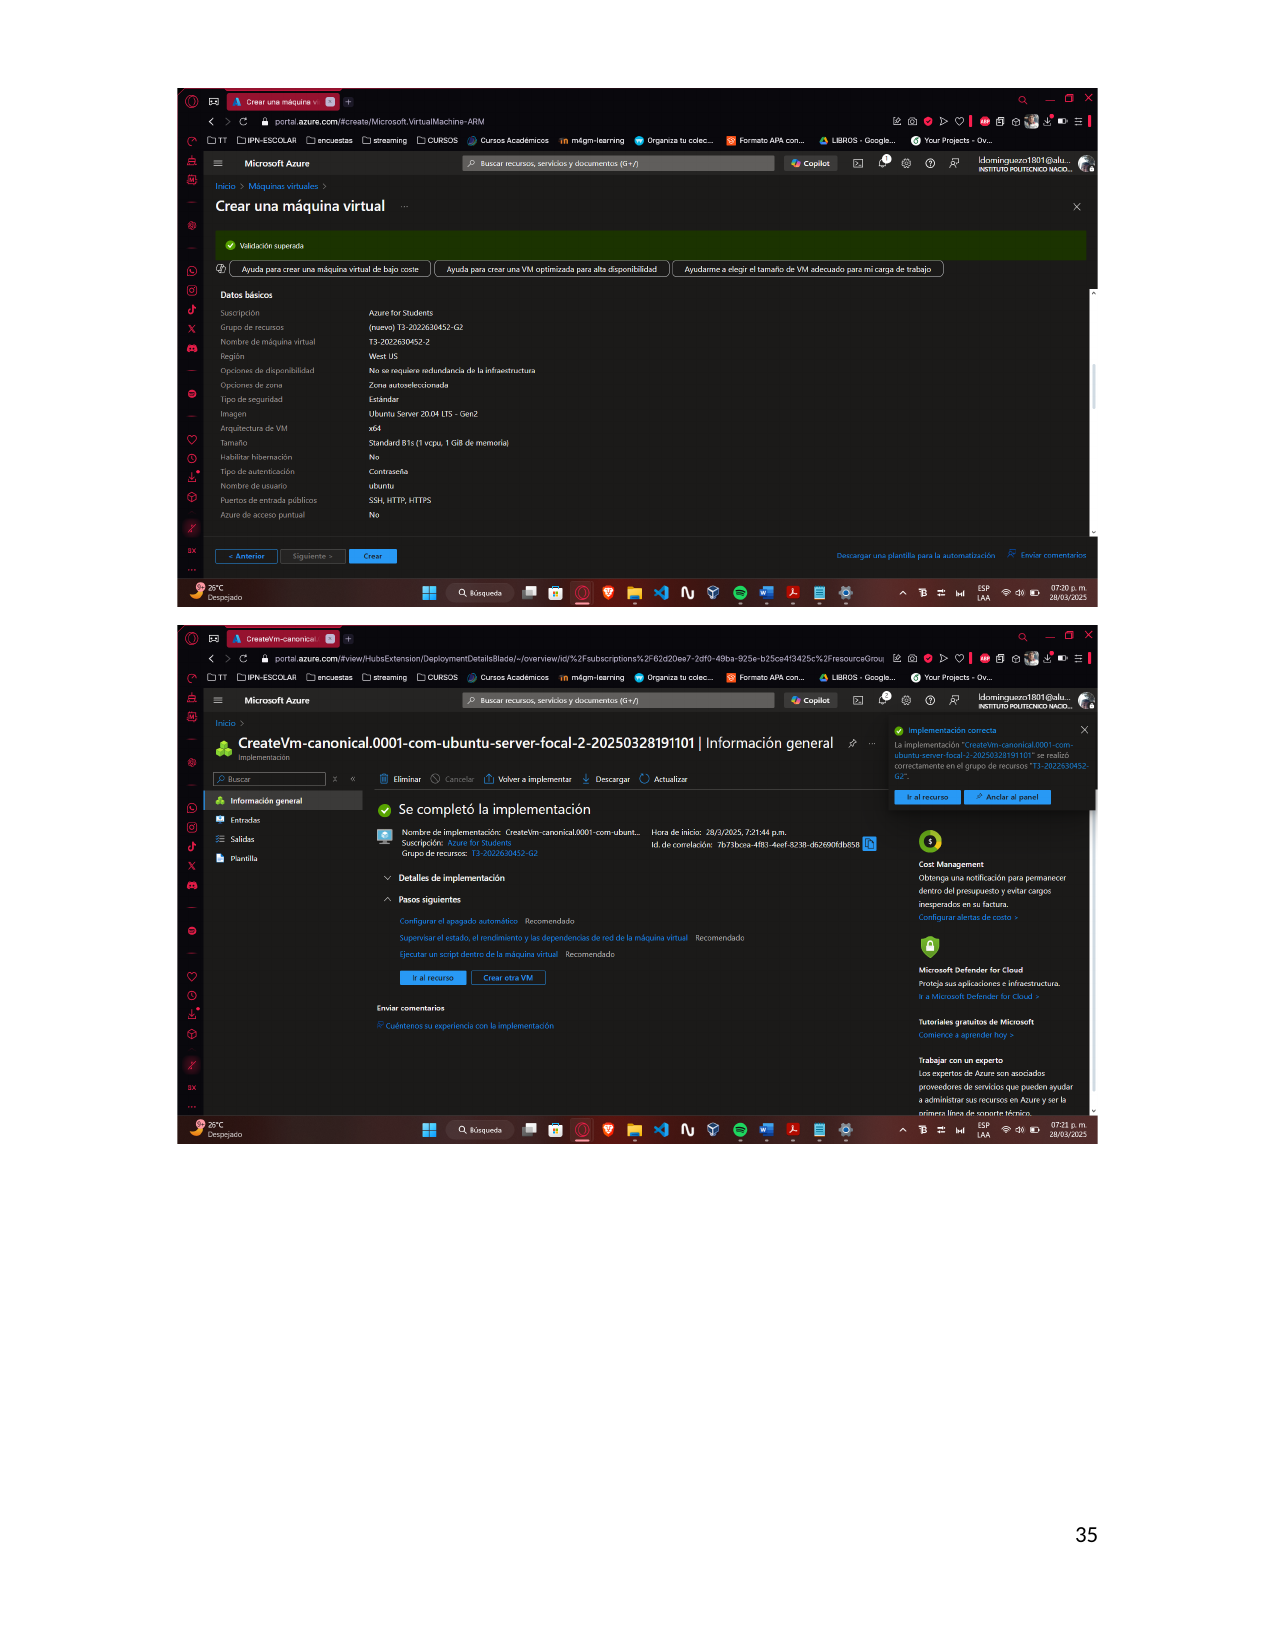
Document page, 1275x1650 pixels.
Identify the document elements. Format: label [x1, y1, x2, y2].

picture [177, 625, 1098, 1144]
picture [177, 88, 1098, 607]
